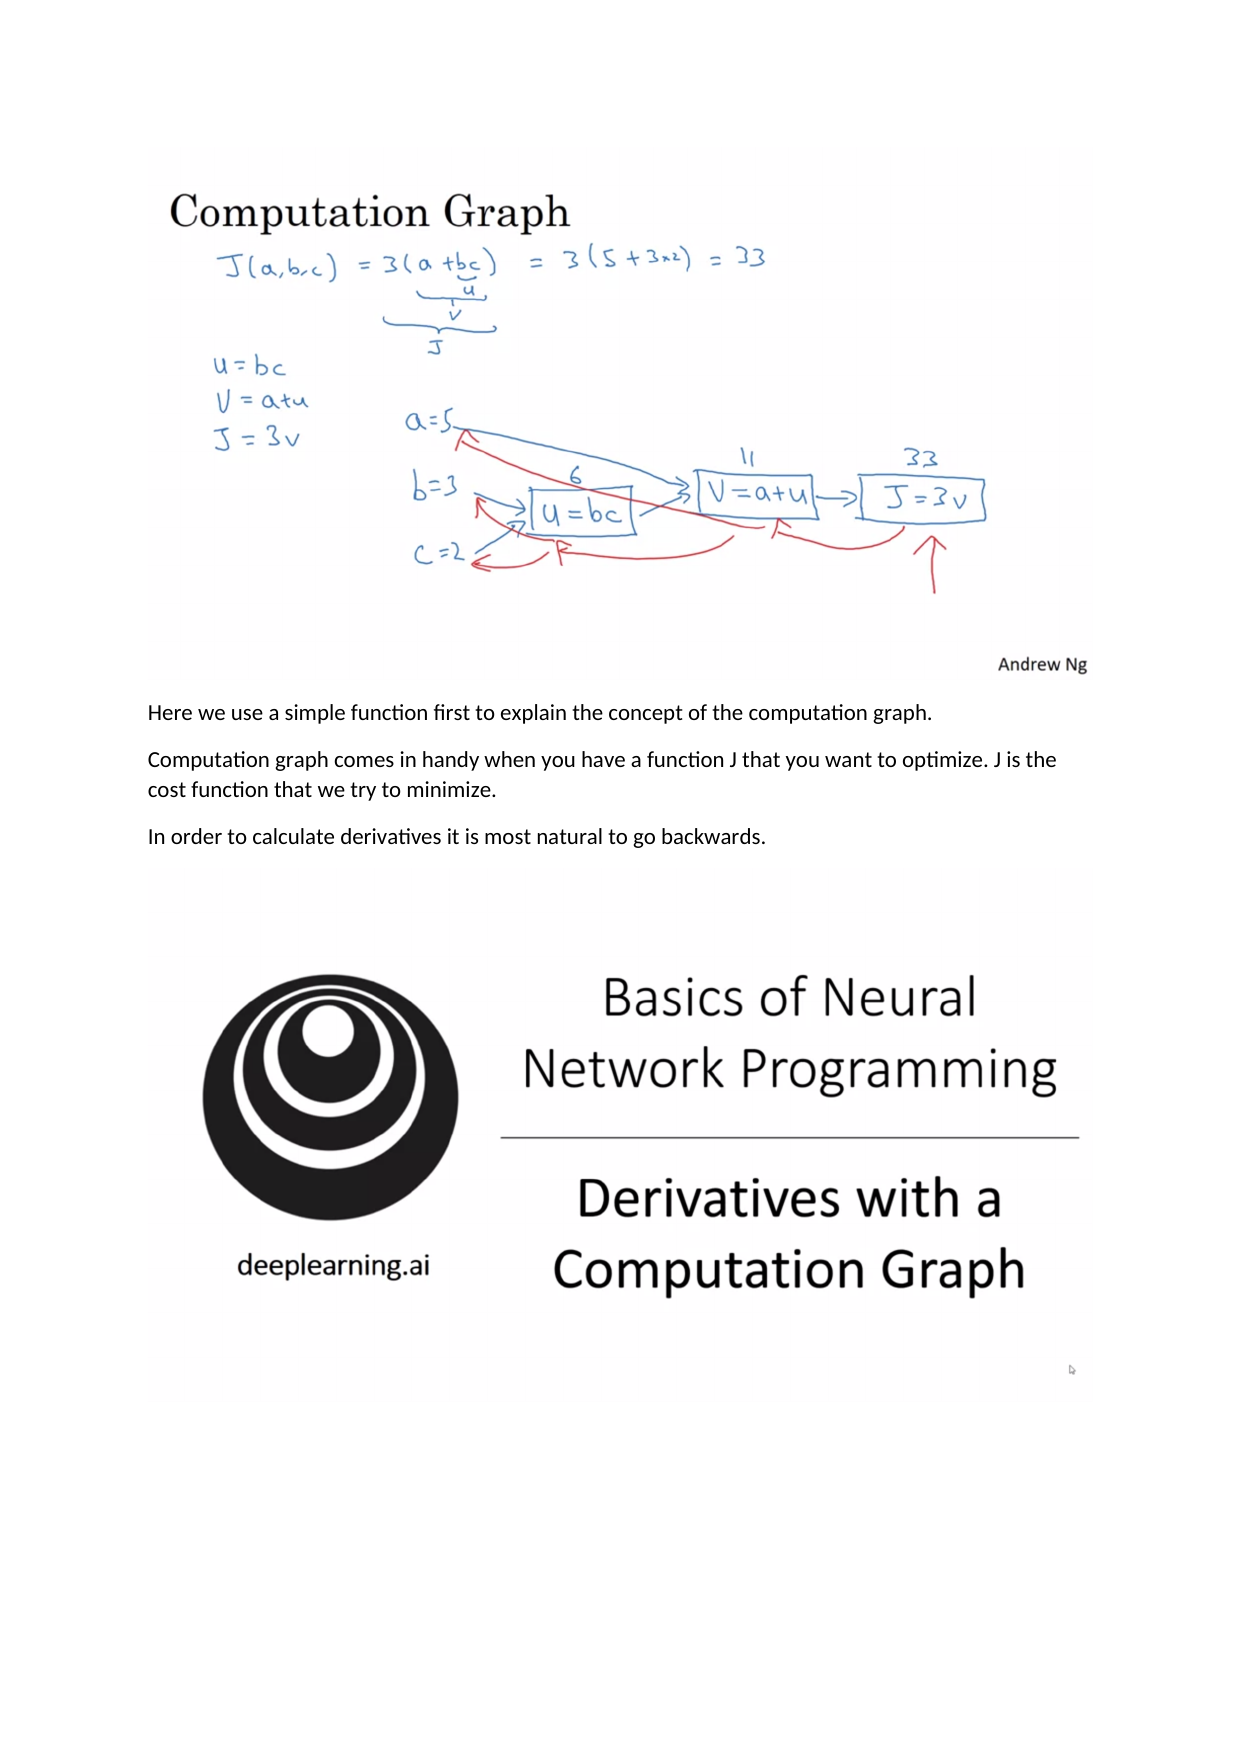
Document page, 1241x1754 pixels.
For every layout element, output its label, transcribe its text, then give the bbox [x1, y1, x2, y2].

picture [147, 147, 1093, 680]
picture [147, 868, 1093, 1402]
text Computation graph comes in handy when you have a function J that you want to optimize. J is the cost function that we try to minimize. [148, 745, 1093, 803]
text Here we use a simple function first to explain the concept of the computation graph. [148, 698, 1093, 726]
text In order to calculate derivatives it is most natural to go backwards. [148, 822, 1093, 850]
